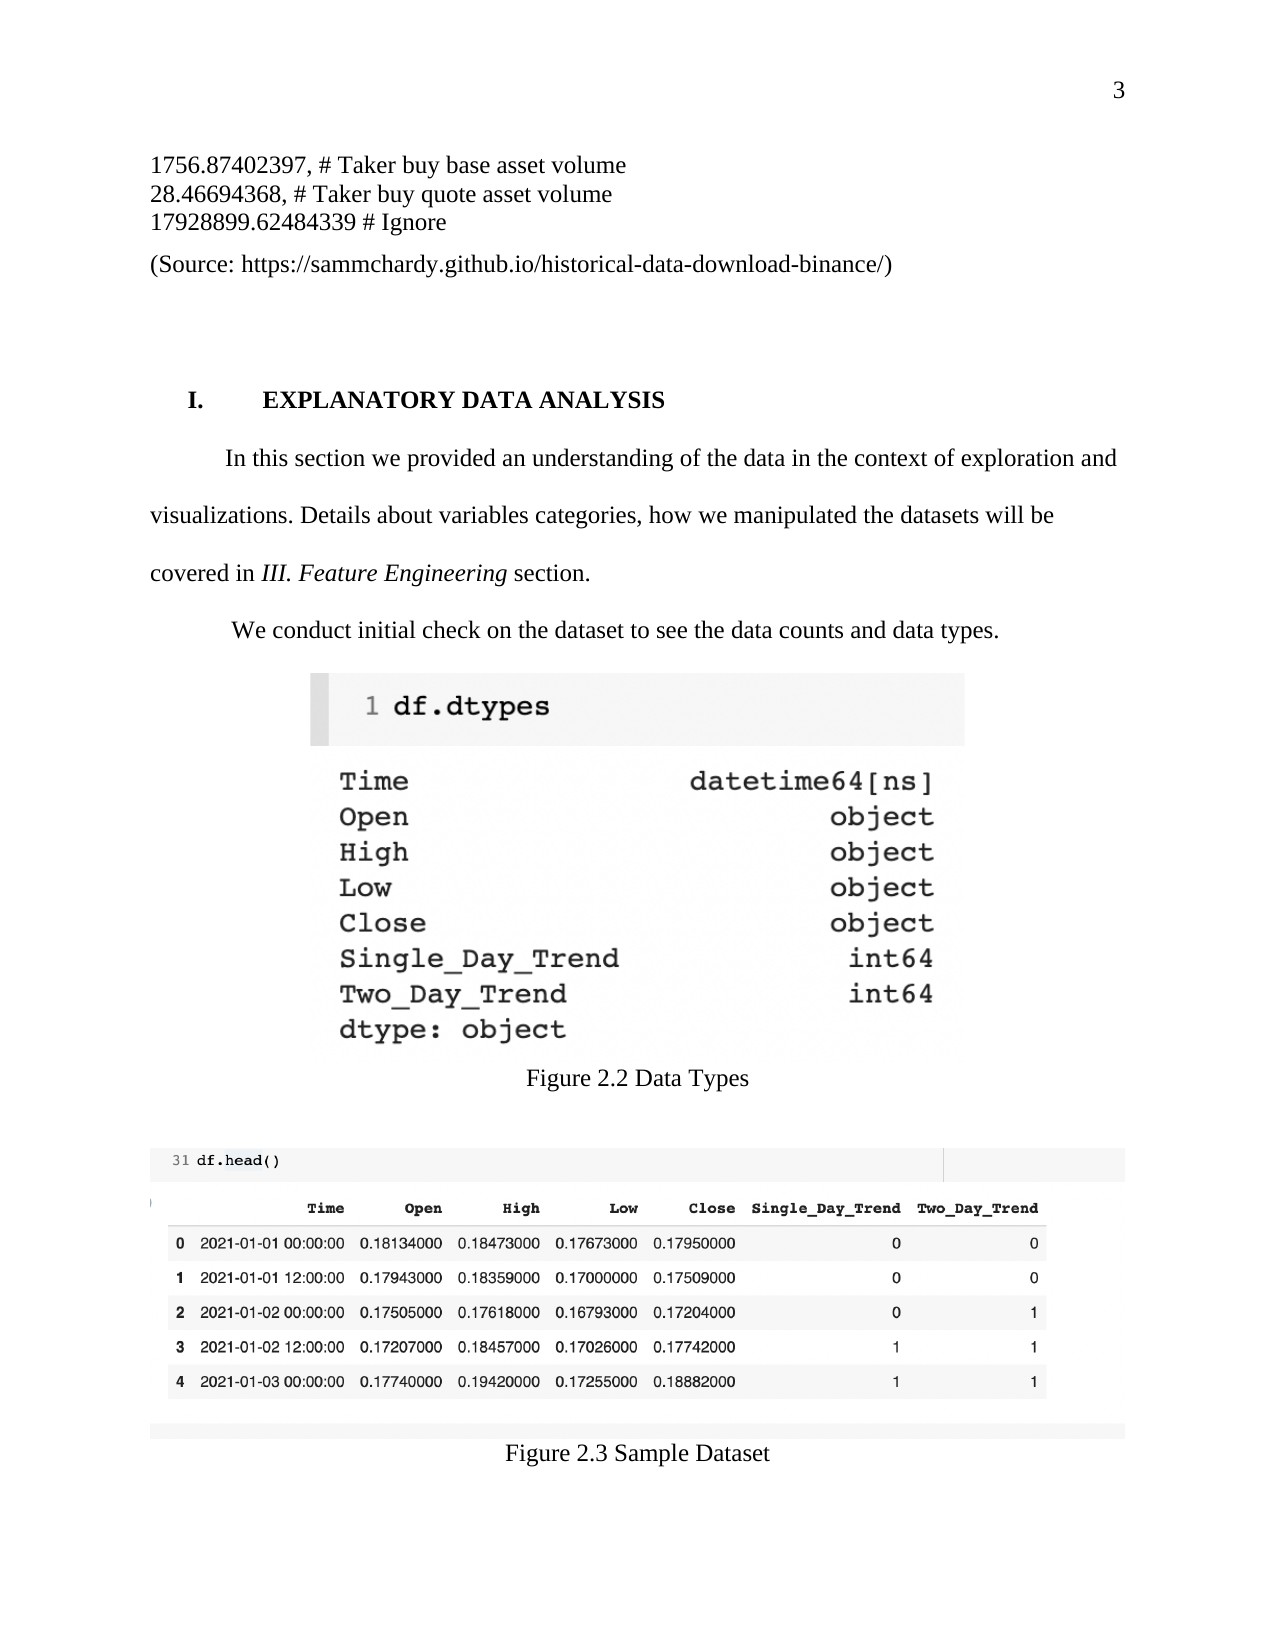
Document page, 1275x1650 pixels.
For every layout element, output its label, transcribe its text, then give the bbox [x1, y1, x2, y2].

text Figure 2.2 Data Types [150, 1063, 1125, 1091]
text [150, 150, 1125, 236]
picture [150, 1148, 1125, 1439]
text (Source: https://sammchardy.github.io/historical-data-download-binance/) [150, 249, 1125, 277]
picture [310, 673, 965, 1063]
text In this section we provided an understanding of the data in the context of exploration and visualizations. Details about variables categories, how we manipulated the datasets will be covered in III. Feature Engineering section. [150, 443, 1125, 587]
list EXPLANATORY DATA ANALYSIS [187, 386, 1125, 414]
text We conduct initial check on the dataset to see the data counts and data types. [150, 616, 1125, 644]
text Figure 2.3 Sample Dataset [150, 1439, 1125, 1467]
